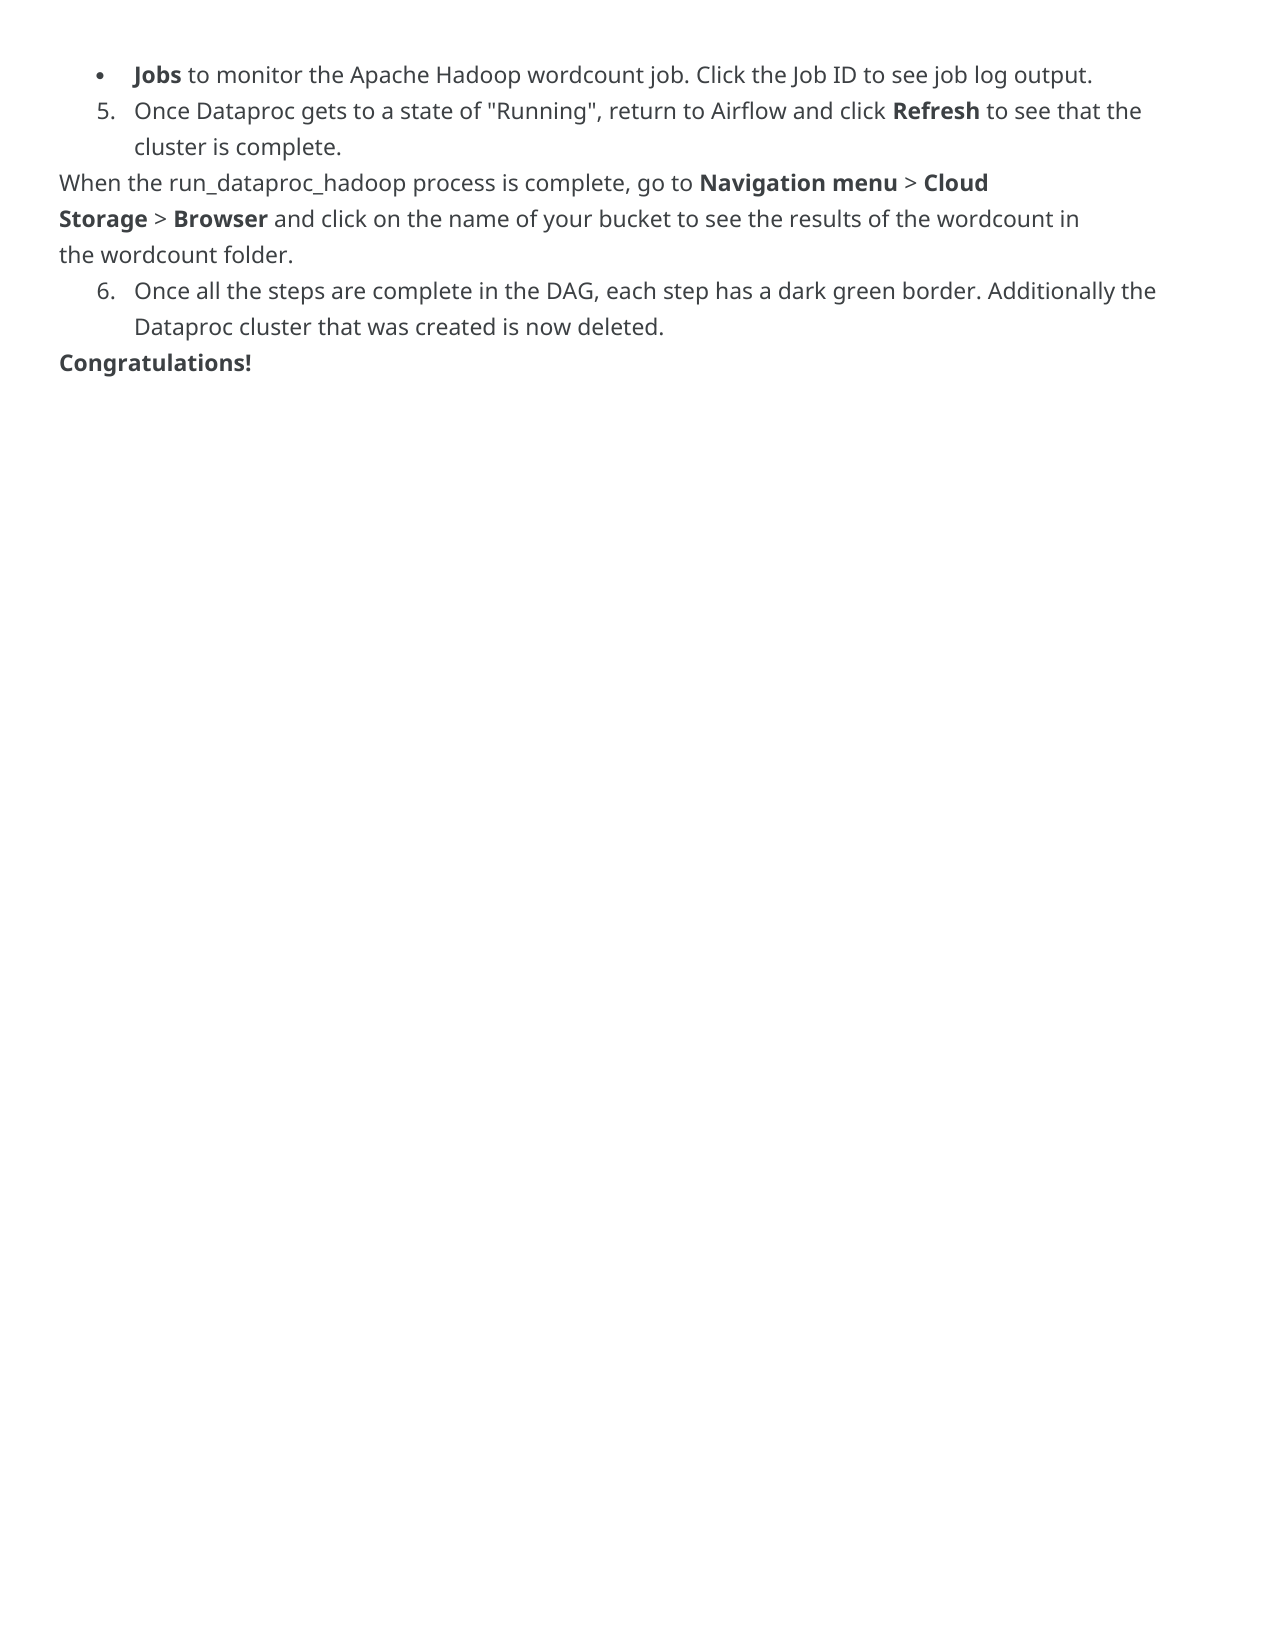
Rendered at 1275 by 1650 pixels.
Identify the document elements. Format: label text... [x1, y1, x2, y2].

list Once Dataproc gets to a state of "Running", return to Airflow and click Refresh to see that the cluster is complete. [96, 95, 1216, 162]
text When the run_dataproc_hadoop process is complete, go to Navigation menu > Cloud Storage > Browser and click on the name of your bucket to see the results of the wordcount in the wordcount folder. [59, 167, 1216, 270]
list Jobs to monitor the Apache Hadoop wordcount job. Click the Job ID to see job log output. [96, 59, 1216, 90]
list Once all the steps are complete in the DAG, each step has a dark green border. Additionally the Dataproc cluster that was created is now deleted. [96, 274, 1216, 342]
text Congratulations! [59, 346, 1216, 378]
